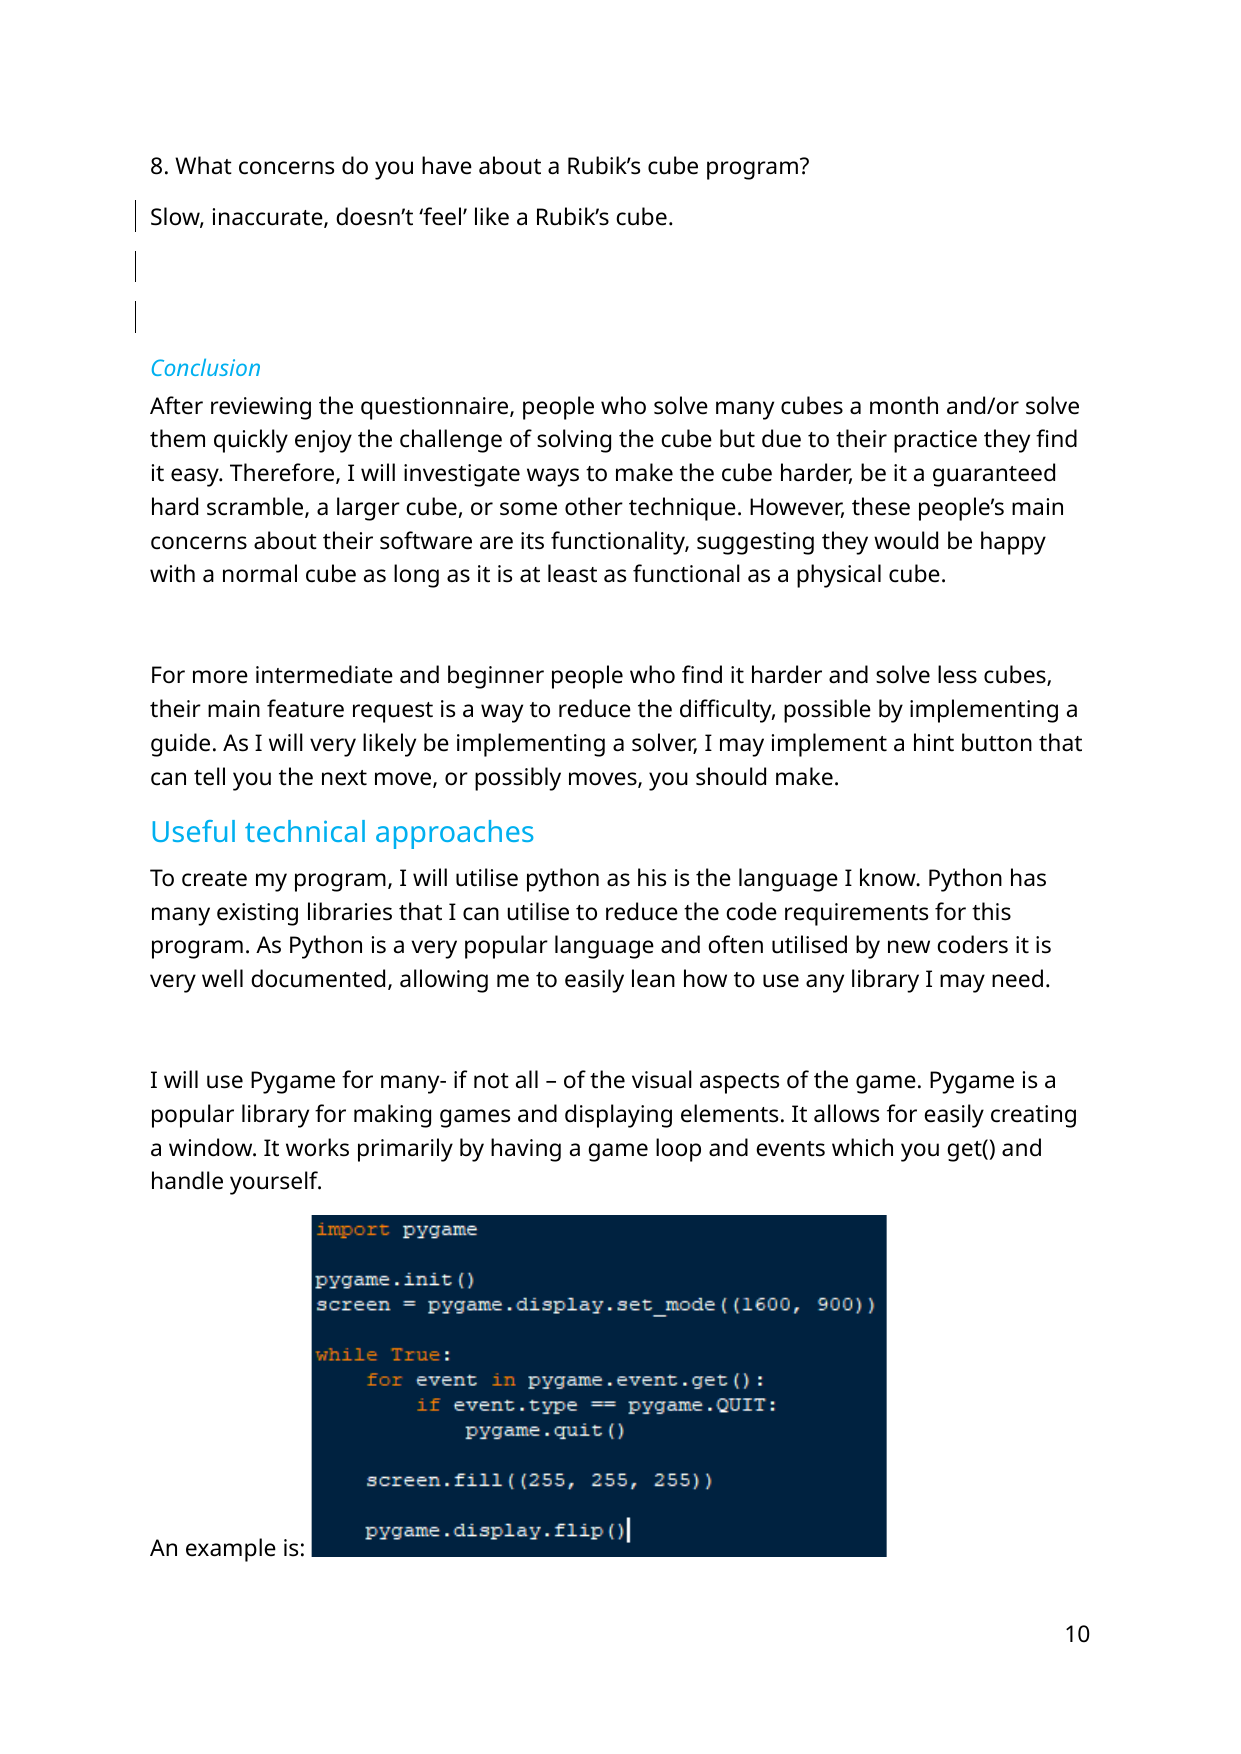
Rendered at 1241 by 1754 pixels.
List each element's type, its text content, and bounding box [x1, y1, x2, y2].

text 8. What concerns do you have about a Rubik’s cube program? [150, 150, 1090, 181]
text Slow, inaccurate, doesn’t ‘feel’ like a Rubik’s cube. [150, 200, 1090, 232]
text After reviewing the questionnaire, people who solve many cubes a month and/or solve them quickly enjoy the challenge of solving the cube but due to their practice they find it easy. Therefore, I will investigate ways to make the cube harder, be it a guaranteed hard scramble, a larger cube, or some other technique. However, these people’s main concerns about their software are its functionality, suggesting they would be happy with a normal cube as long as it is at least as functional as a physical cube. [150, 389, 1090, 589]
picture [311, 1215, 887, 1557]
subtitle Conclusion [150, 352, 1090, 383]
subtitle Useful technical approaches [150, 811, 1090, 851]
text To create my program, I will utilise python as his is the language I know. Python has many existing libraries that I can utilise to reduce the code requirements for this program. As Python is a very popular language and often utilised by new coders it is very well documented, allowing me to easily lean how to use any library I may need. [150, 862, 1090, 994]
text For more intermediate and beginner people who find it harder and solve less cubes, their main feature request is a way to reduce the difficulty, possible by implementing a guide. As I will very likely be implementing a solver, I may implement a hint button that can tell you the next move, or possibly moves, you should make. [150, 659, 1090, 792]
text I will use Pygame for many- if not all – of the visual aspects of the game. Pygame is a popular library for making games and displaying elements. It allows for easily creating a window. It works primarily by having a game loop and events which you get() and handle yourself. [150, 1064, 1090, 1197]
